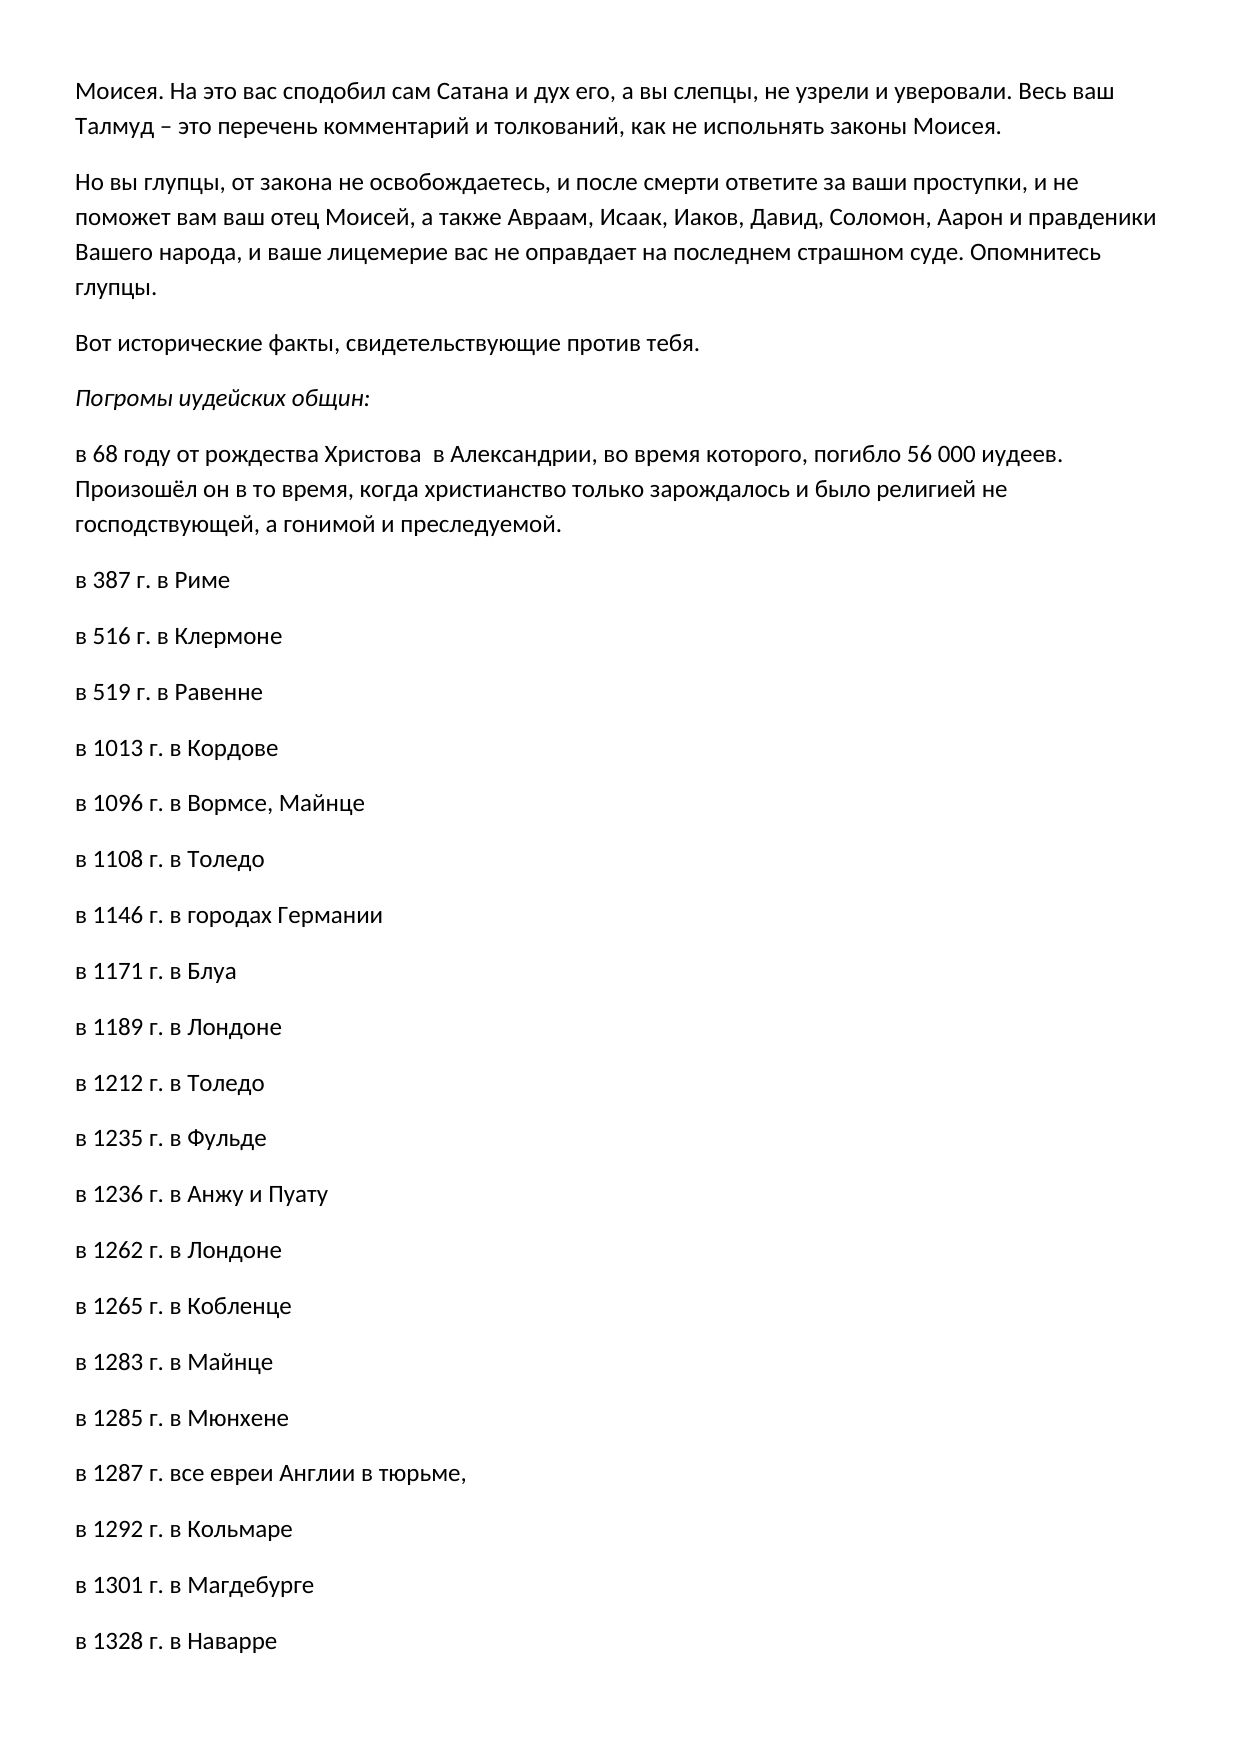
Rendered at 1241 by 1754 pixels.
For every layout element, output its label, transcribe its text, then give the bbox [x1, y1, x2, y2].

text Погромы иудейских общин: [75, 382, 1165, 413]
text в 1236 г. в Анжу и Пуату [75, 1178, 1165, 1209]
text в 1287 г. все евреи Англии в тюрьме, [75, 1457, 1165, 1488]
text в 1108 г. в Толедо [75, 843, 1165, 874]
text в 1212 г. в Толедо [75, 1067, 1165, 1097]
text в 1096 г. в Вормсе, Майнце [75, 787, 1165, 818]
text в 1189 г. в Лондоне [75, 1011, 1165, 1041]
text Вот исторические факты, свидетельствующие против тебя. [75, 327, 1165, 357]
text в 1171 г. в Блуа [75, 955, 1165, 986]
text в 1146 г. в городах Германии [75, 899, 1165, 930]
text в 1285 г. в Мюнхене [75, 1402, 1165, 1432]
text в 1328 г. в Наварре [75, 1625, 1165, 1656]
text в 68 году от рождества Христова в Александрии, во время которого, погибло 56 000 иудеев. Произошёл он в то время, когда христианство только зарождалось и было религией не господствующей, а гонимой и преследуемой. [75, 438, 1165, 539]
text в 1283 г. в Майнце [75, 1346, 1165, 1376]
text в 516 г. в Клермоне [75, 620, 1165, 651]
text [75, 75, 1165, 141]
text в 1013 г. в Кордове [75, 732, 1165, 762]
text в 1265 г. в Кобленце [75, 1290, 1165, 1321]
text в 387 г. в Риме [75, 564, 1165, 595]
text в 1292 г. в Кольмаре [75, 1513, 1165, 1544]
text в 1235 г. в Фульде [75, 1122, 1165, 1153]
text Но вы глупцы, от закона не освобождаетесь, и после смерти ответите за ваши проступки, и не поможет вам ваш отец Моисей, а также Авраам, Исаак, Иаков, Давид, Соломон, Аарон и правденики Вашего народа, и ваше лицемерие вас не оправдает на последнем страшном суде. Опомнитесь глупцы. [75, 166, 1165, 301]
text в 1301 г. в Магдебурге [75, 1569, 1165, 1600]
text в 1262 г. в Лондоне [75, 1234, 1165, 1265]
text в 519 г. в Равенне [75, 676, 1165, 706]
